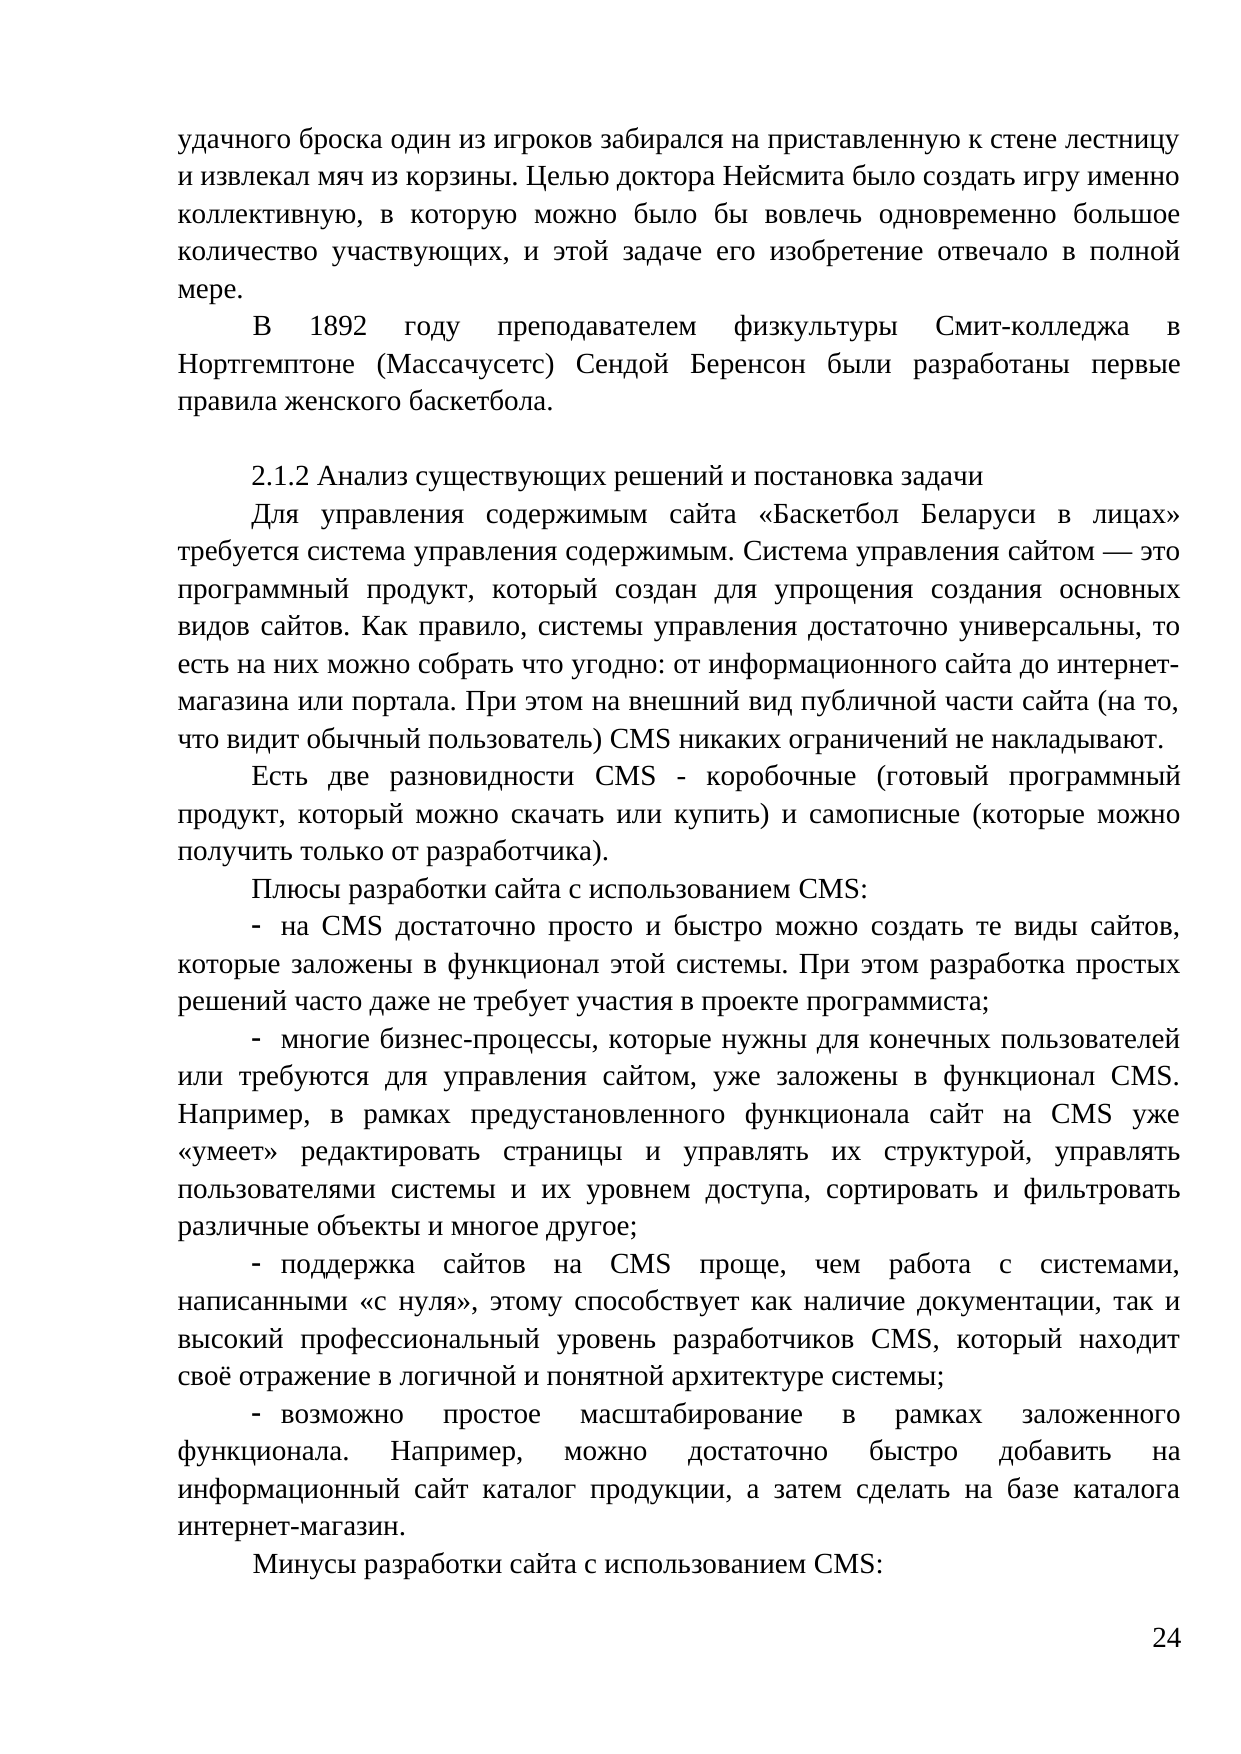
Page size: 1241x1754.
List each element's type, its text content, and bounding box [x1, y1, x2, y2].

text 2.1.2 Анализ существующих решений и постановка задачи [177, 456, 1181, 493]
list поддержка сайтов на CMS проще, чем работа с системами, написанными «с нуля», этому способствует как наличие документации, так и высокий профессиональный уровень разработчиков CMS, который находит своё отражение в логичной и понятной архитектуре системы; [177, 1243, 1181, 1393]
text Минусы разработки сайта с использованием CMS: [177, 1543, 1181, 1581]
text Плюсы разработки сайта с использованием CMS: [177, 868, 1181, 906]
list многие бизнес-процессы, которые нужны для конечных пользователей или требуются для управления сайтом, уже заложены в функционал CMS. Например, в рамках предустановленного функционала сайт на CMS уже «умеет» редактировать страницы и управлять их структурой, управлять пользователями системы и их уровнем доступа, сортировать и фильтровать различные объекты и многое другое; [177, 1018, 1181, 1243]
text В 1892 году преподавателем физкультуры Смит-колледжа в Нортгемптоне (Массачусетс) Сендой Беренсон были разработаны первые правила женского баскетбола. [177, 306, 1181, 418]
list на CMS достаточно просто и быстро можно создать те виды сайтов, которые заложены в функционал этой системы. При этом разработка простых решений часто даже не требует участия в проекте программиста; [177, 906, 1181, 1018]
text Есть две разновидности CMS - коробочные (готовый программный продукт, который можно скачать или купить) и самописные (которые можно получить только от разработчика). [177, 756, 1181, 868]
list возможно простое масштабирование в рамках заложенного функционала. Например, можно достаточно быстро добавить на информационный сайт каталог продукции, а затем сделать на базе каталога интернет-магазин. [177, 1393, 1181, 1543]
text Для управления содержимым сайта «Баскетбол Беларуси в лицах» требуется система управления содержимым. Система управления сайтом — это программный продукт, который создан для упрощения создания основных видов сайтов. Как правило, системы управления достаточно универсальны, то есть на них можно собрать что угодно: от информационного сайта до интернет-магазина или портала. При этом на внешний вид публичной части сайта (на то, что видит обычный пользователь) CMS никаких ограничений не накладывают. [177, 493, 1181, 756]
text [177, 118, 1181, 306]
